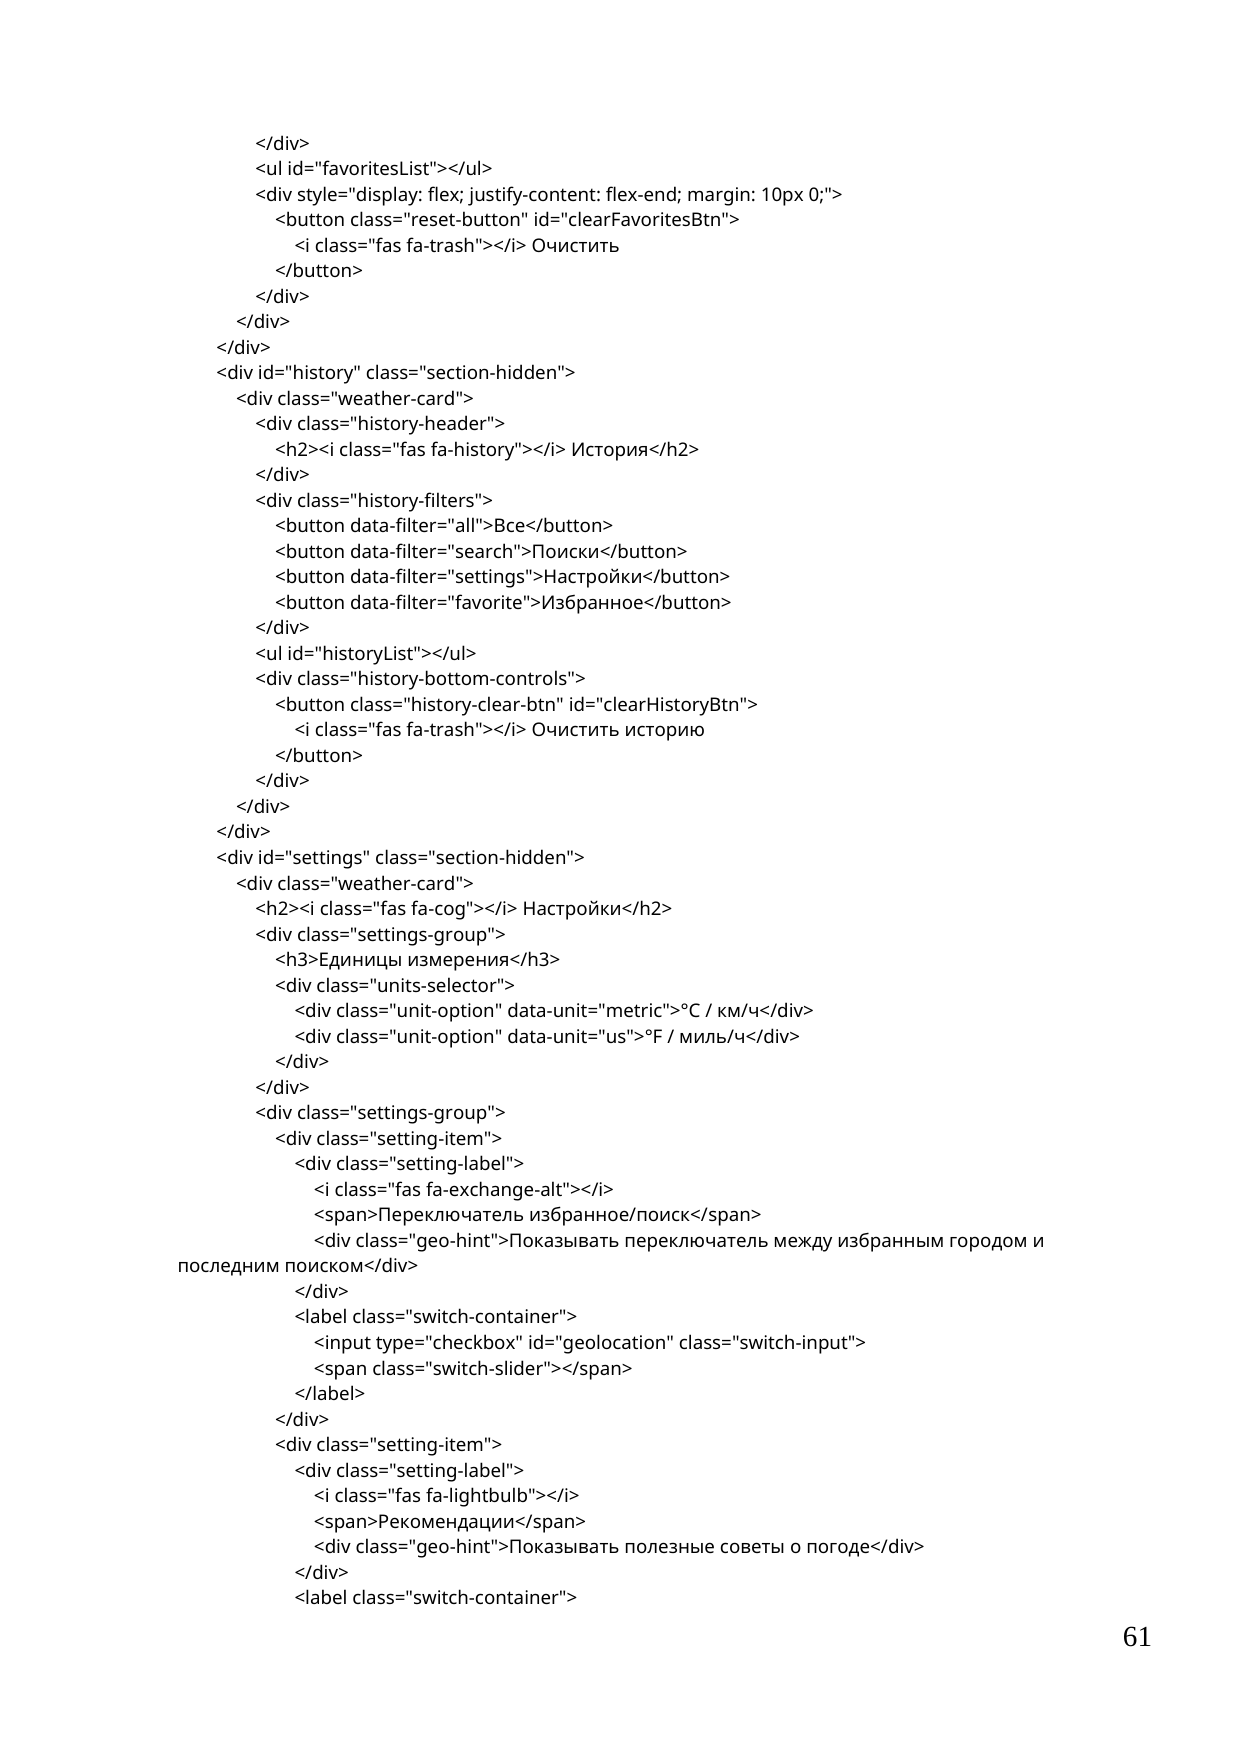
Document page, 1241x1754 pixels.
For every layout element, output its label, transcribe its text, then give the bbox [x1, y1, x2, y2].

text </div> [177, 130, 1152, 155]
text </div> [177, 793, 1152, 819]
text <div class="unit-option" data-unit="us">°F / миль/ч</div> [177, 1023, 1152, 1048]
text <i class="fas fa-lightbulb"></i> [177, 1482, 1152, 1508]
text </div> [177, 308, 1152, 334]
text <div class="setting-item"> [177, 1431, 1152, 1457]
text <input type="checkbox" id="geolocation" class="switch-input"> [177, 1329, 1152, 1355]
text <ul id="historyList"></ul> [177, 640, 1152, 666]
text <span>Рекомендации</span> [177, 1508, 1152, 1533]
text <div class="settings-group"> [177, 1099, 1152, 1125]
text <i class="fas fa-exchange-alt"></i> [177, 1176, 1152, 1202]
text </div> [177, 1278, 1152, 1304]
text <div class="unit-option" data-unit="metric">°C / км/ч</div> [177, 997, 1152, 1023]
text </div> [177, 819, 1152, 844]
text <div class="settings-group"> [177, 921, 1152, 946]
text <div class="units-selector"> [177, 972, 1152, 997]
text <button data-filter="all">Все</button> [177, 513, 1152, 538]
text <i class="fas fa-trash"></i> Очистить историю [177, 717, 1152, 742]
text <div class="history-header"> [177, 411, 1152, 436]
text </div> [177, 283, 1152, 308]
text <div class="setting-item"> [177, 1125, 1152, 1151]
text <h2><i class="fas fa-cog"></i> Настройки</h2> [177, 895, 1152, 921]
text <div id="history" class="section-hidden"> [177, 359, 1152, 385]
text <h2><i class="fas fa-history"></i> История</h2> [177, 436, 1152, 462]
text <label class="switch-container"> [177, 1304, 1152, 1329]
text </div> [177, 1406, 1152, 1431]
text <h3>Единицы измерения</h3> [177, 946, 1152, 972]
text <div class="weather-card"> [177, 385, 1152, 411]
text <label class="switch-container"> [177, 1584, 1152, 1610]
text <div class="setting-label"> [177, 1151, 1152, 1176]
text </div> [177, 334, 1152, 359]
text <button data-filter="favorite">Избранное</button> [177, 589, 1152, 615]
text <div class="geo-hint">Показывать переключатель между избранным городом и последним поиском</div> [177, 1227, 1152, 1278]
text <span>Переключатель избранное/поиск</span> [177, 1202, 1152, 1227]
text </div> [177, 1048, 1152, 1074]
text <div style="display: flex; justify-content: flex-end; margin: 10px 0;"> [177, 181, 1152, 206]
text </label> [177, 1380, 1152, 1406]
text <button class="reset-button" id="clearFavoritesBtn"> [177, 206, 1152, 232]
text </div> [177, 768, 1152, 793]
text </button> [177, 257, 1152, 283]
text <button data-filter="settings">Настройки</button> [177, 564, 1152, 589]
text <i class="fas fa-trash"></i> Очистить [177, 232, 1152, 257]
text </button> [177, 742, 1152, 768]
text <div class="weather-card"> [177, 870, 1152, 895]
text <div class="setting-label"> [177, 1457, 1152, 1482]
text </div> [177, 462, 1152, 487]
text <span class="switch-slider"></span> [177, 1355, 1152, 1380]
text </div> [177, 1559, 1152, 1584]
text <button data-filter="search">Поиски</button> [177, 538, 1152, 564]
text <div class="history-filters"> [177, 487, 1152, 513]
text <div id="settings" class="section-hidden"> [177, 844, 1152, 870]
text <button class="history-clear-btn" id="clearHistoryBtn"> [177, 691, 1152, 717]
text </div> [177, 615, 1152, 640]
text </div> [177, 1074, 1152, 1099]
text <ul id="favoritesList"></ul> [177, 155, 1152, 181]
text <div class="geo-hint">Показывать полезные советы о погоде</div> [177, 1533, 1152, 1559]
text <div class="history-bottom-controls"> [177, 666, 1152, 691]
